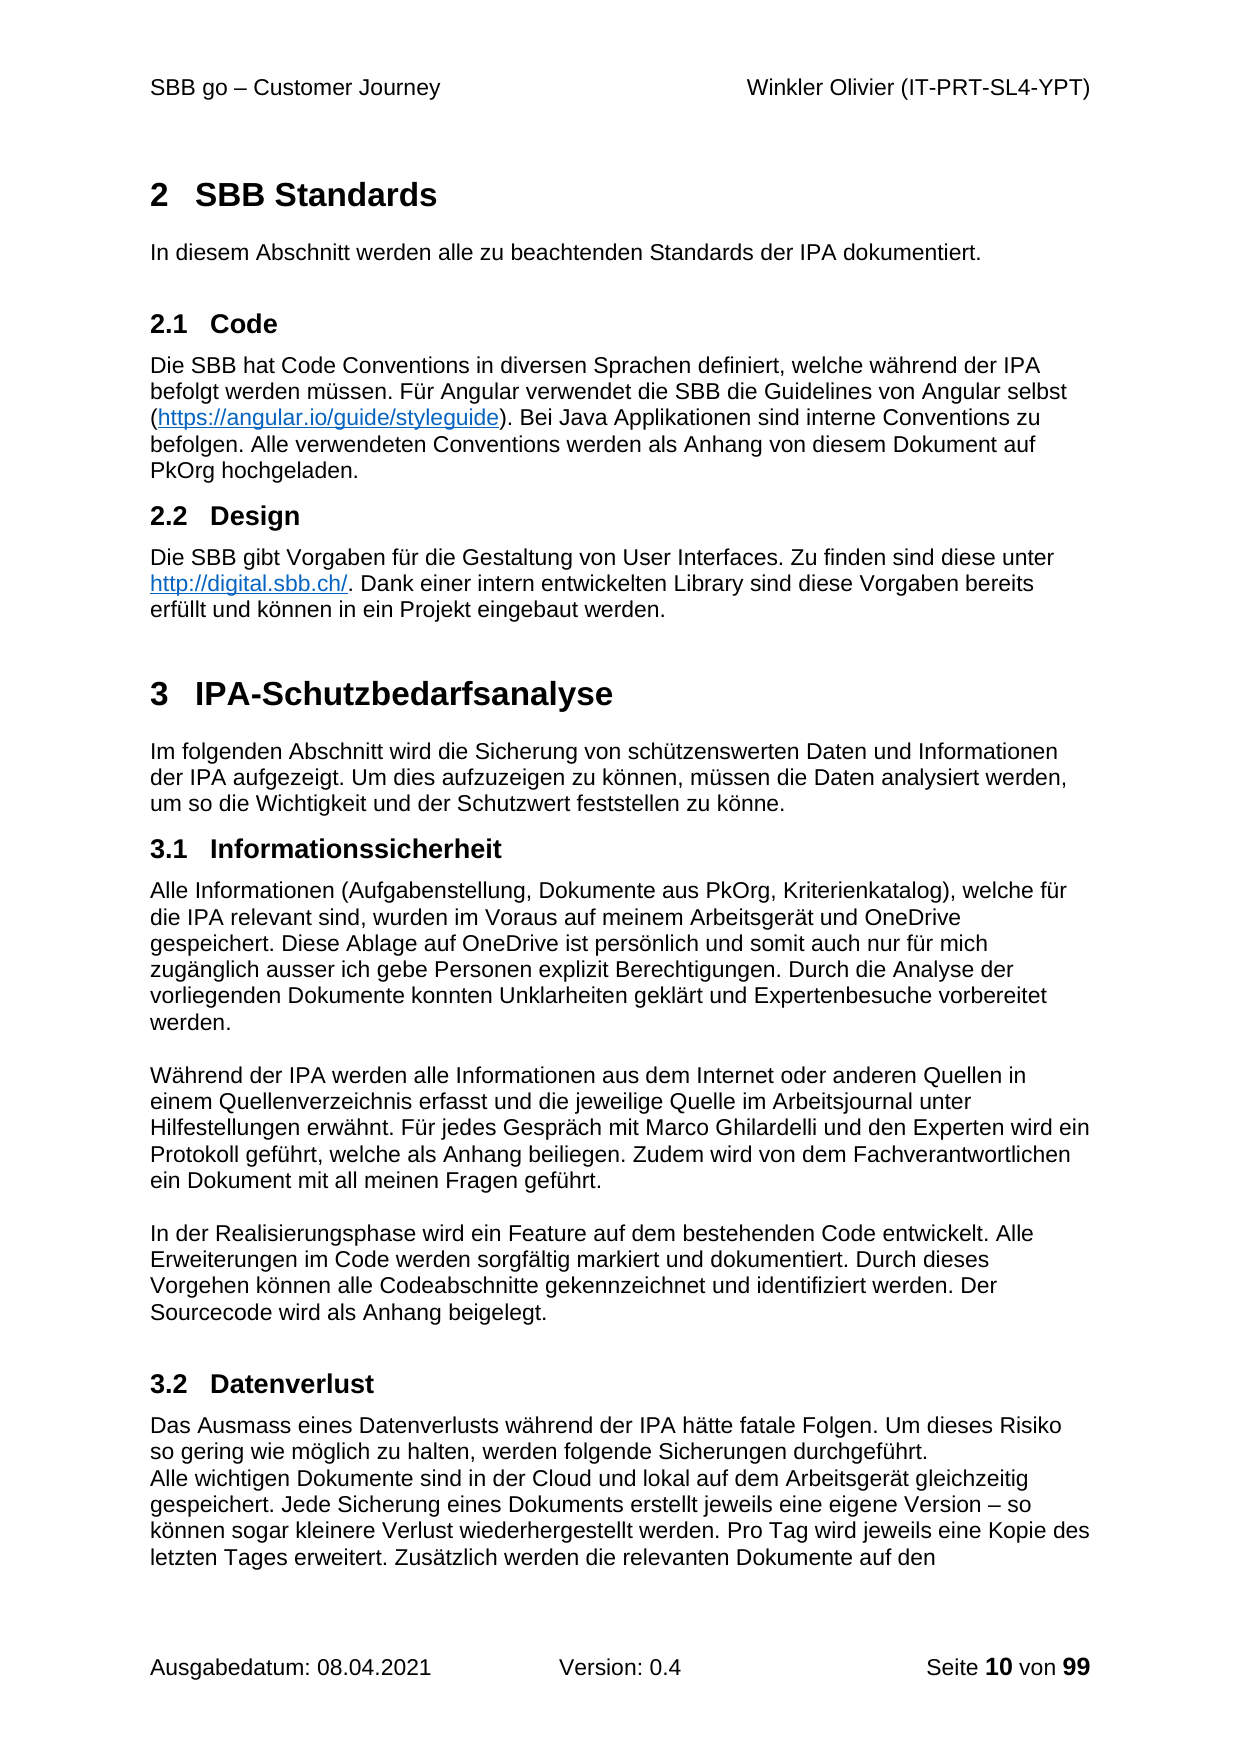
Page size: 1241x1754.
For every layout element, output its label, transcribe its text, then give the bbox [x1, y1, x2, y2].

subtitle SBB Standards [150, 175, 1090, 213]
text Die SBB gibt Vorgaben für die Gestaltung von User Interfaces. Zu finden sind diese unter http://digital.sbb.ch/. Dank einer intern entwickelten Library sind diese Vorgaben bereits erfüllt und können in ein Projekt eingebaut werden. [150, 544, 1090, 623]
subtitle Informationssicherheit [150, 833, 1090, 864]
subtitle Datenverlust [150, 1368, 1090, 1399]
subtitle IPA-Schutzbedarfsanalyse [150, 674, 1090, 713]
text Im folgenden Abschnitt wird die Sicherung von schützenswerten Daten und Informationen der IPA aufgezeigt. Um dies aufzuzeigen zu können, müssen die Daten analysiert werden, um so die Wichtigkeit und der Schutzwert feststellen zu könne. [150, 738, 1090, 817]
text In diesem Abschnitt werden alle zu beachtenden Standards der IPA dokumentiert. [150, 238, 1090, 265]
text In der Realisierungsphase wird ein Feature auf dem bestehenden Code entwickelt. Alle Erweiterungen im Code werden sorgfältig markiert und dokumentiert. Durch dieses Vorgehen können alle Codeabschnitte gekennzeichnet und identifiziert werden. Der Sourcecode wird als Anhang beigelegt. [150, 1220, 1090, 1325]
text Während der IPA werden alle Informationen aus dem Internet oder anderen Quellen in einem Quellenverzeichnis erfasst und die jeweilige Quelle im Arbeitsjournal unter Hilfestellungen erwähnt. Für jedes Gespräch mit Marco Ghilardelli und den Experten wird ein Protokoll geführt, welche als Anhang beiliegen. Zudem wird von dem Fachverantwortlichen ein Dokument mit all meinen Fragen geführt. [150, 1062, 1090, 1193]
text Alle Informationen (Aufgabenstellung, Dokumente aus PkOrg, Kriterienkatalog), welche für die IPA relevant sind, wurden im Voraus auf meinem Arbeitsgerät und OneDrive gespeichert. Diese Ablage auf OneDrive ist persönlich und somit auch nur für mich zugänglich ausser ich gebe Personen explizit Berechtigungen. Durch die Analyse der vorliegenden Dokumente konnten Unklarheiten geklärt und Expertenbesuche vorbereitet werden. [150, 877, 1090, 1035]
subtitle Design [150, 500, 1090, 531]
text Die SBB hat Code Conventions in diversen Sprachen definiert, welche während der IPA befolgt werden müssen. Für Angular verwendet die SBB die Guidelines von Angular selbst (https://angular.io/guide/styleguide). Bei Java Applikationen sind interne Conventions zu befolgen. Alle verwendeten Conventions werden als Anhang von diesem Dokument auf PkOrg hochgeladen. [150, 352, 1090, 483]
subtitle Code [150, 308, 1090, 339]
text Das Ausmass eines Datenverlusts während der IPA hätte fatale Folgen. Um dieses Risiko so gering wie möglich zu halten, werden folgende Sicherungen durchgeführt. [150, 1412, 1090, 1464]
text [150, 1464, 1090, 1570]
